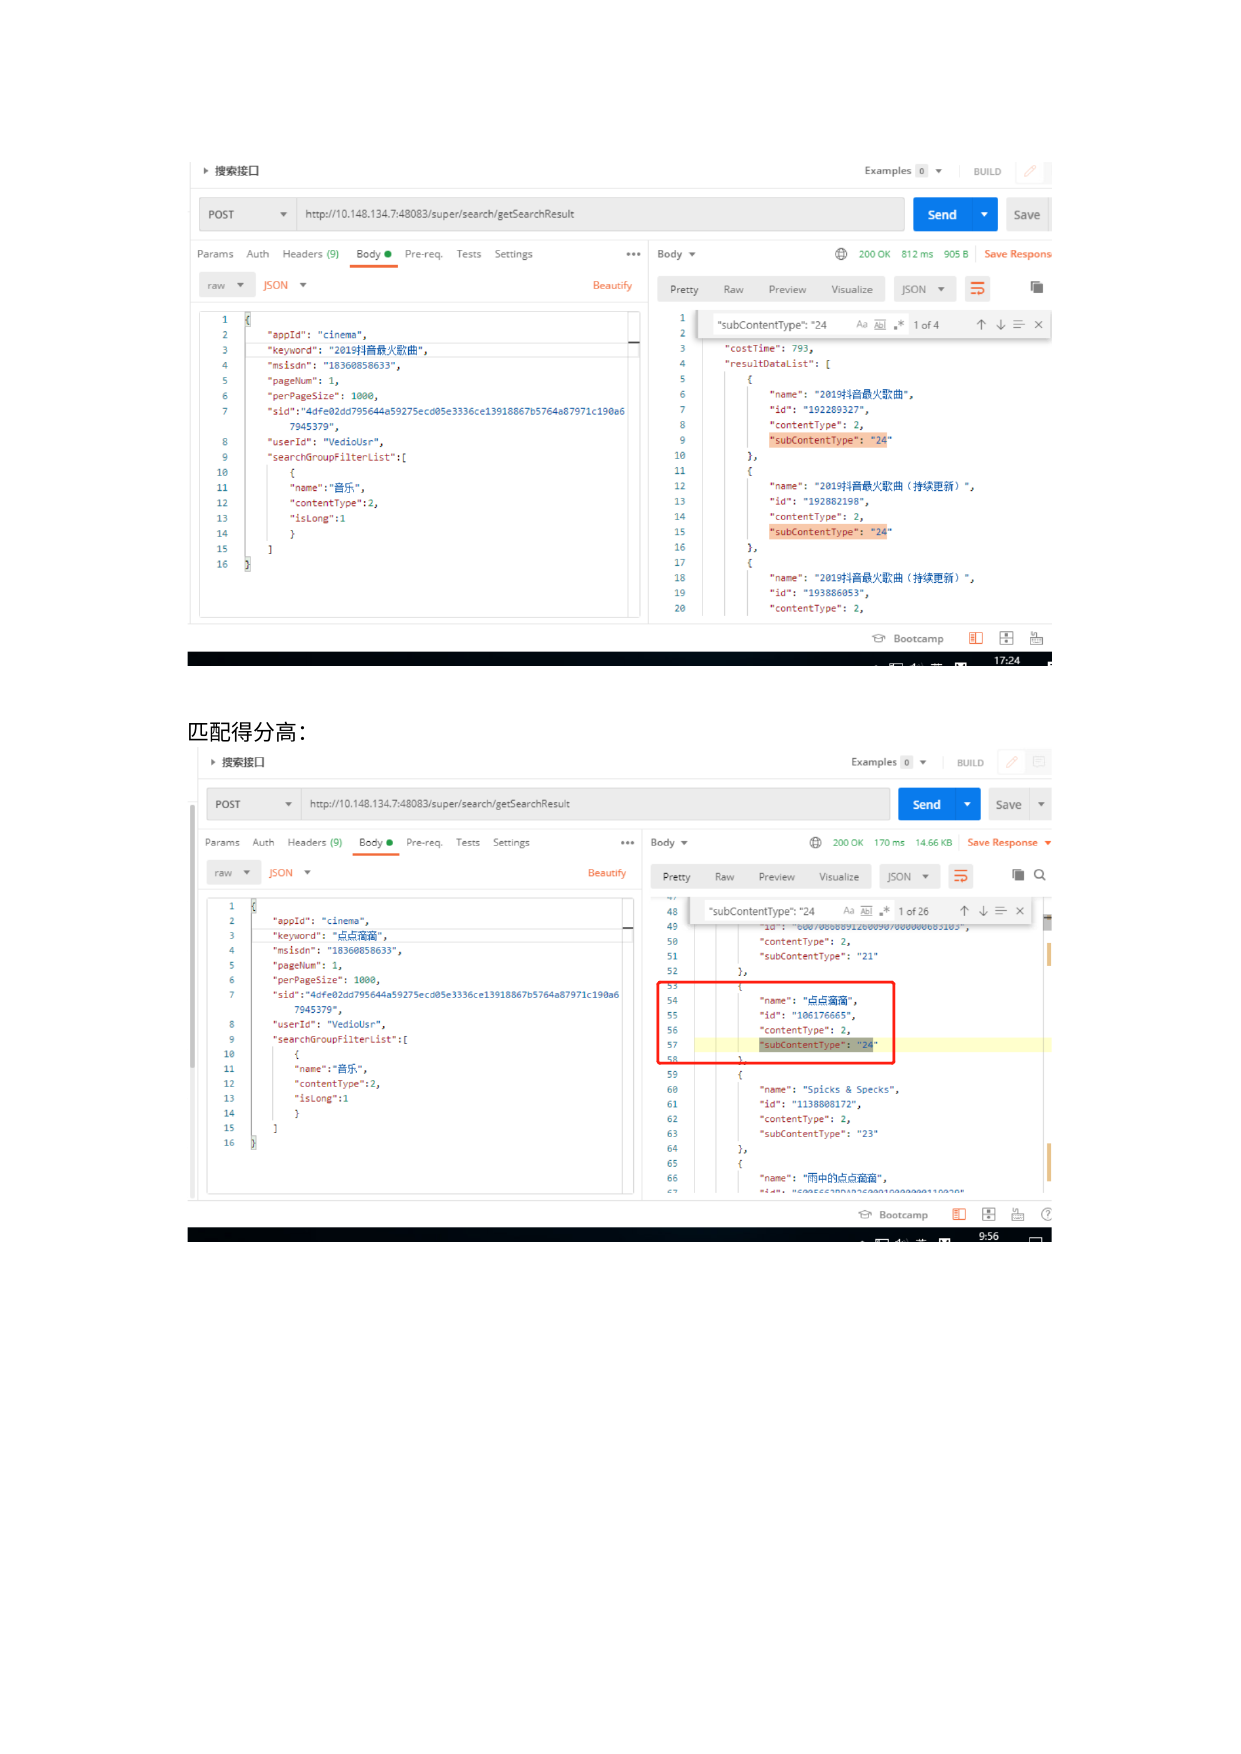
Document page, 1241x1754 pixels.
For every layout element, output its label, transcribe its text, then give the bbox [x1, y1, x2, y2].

text 匹配得分高： [187, 714, 1053, 747]
picture [187, 162, 1052, 666]
picture [187, 747, 1052, 1242]
